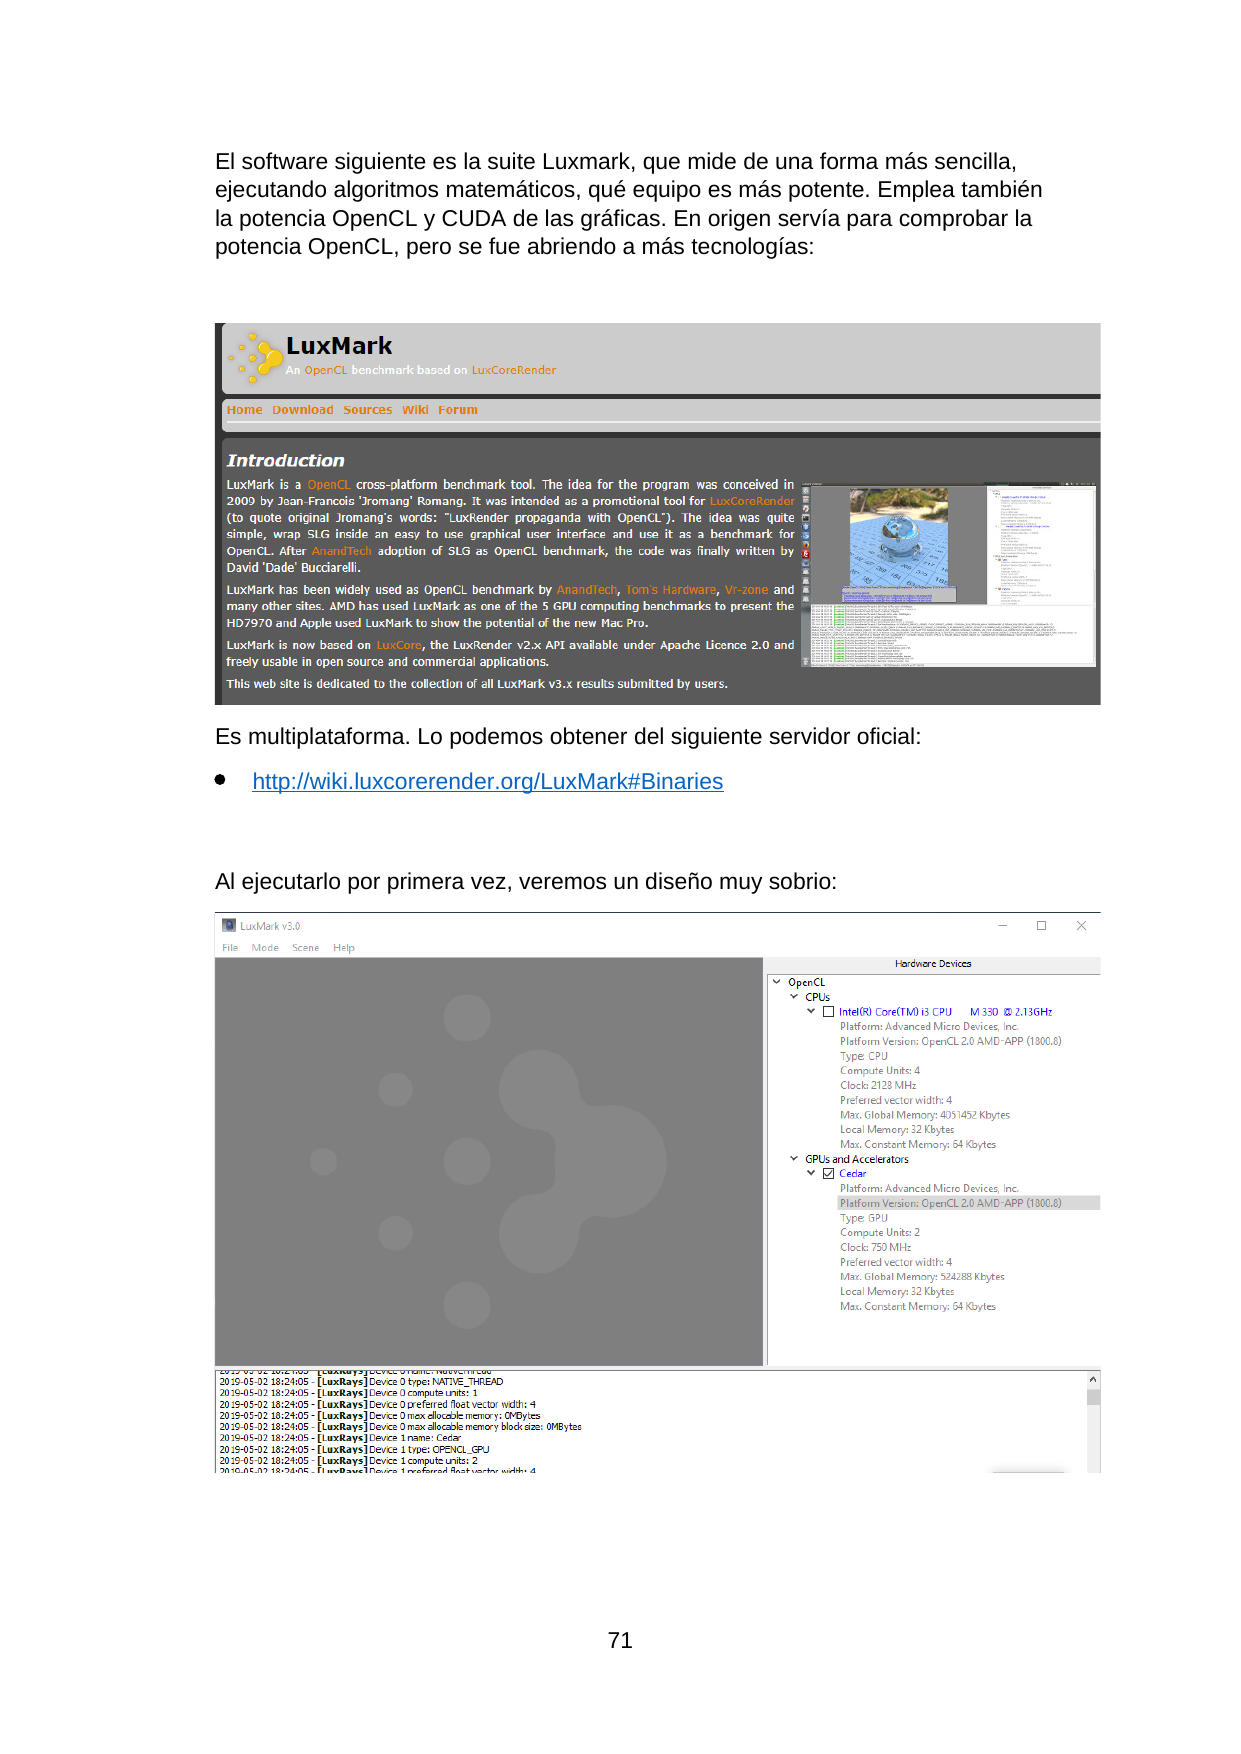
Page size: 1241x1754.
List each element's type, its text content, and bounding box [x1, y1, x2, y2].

text El software siguiente es la suite Luxmark, que mide de una forma más sencilla, ejecutando algoritmos matemáticos, qué equipo es más potente. Emplea también la potencia OpenCL y CUDA de las gráficas. En origen servía para comprobar la potencia OpenCL, pero se fue abriendo a más tecnologías: [215, 148, 1063, 259]
text Al ejecutarlo por primera vez, veremos un diseño muy sobrio: [215, 868, 1063, 894]
picture [214, 912, 1101, 1473]
picture [214, 323, 1101, 705]
list http://wiki.luxcorerender.org/LuxMark#Binaries [215, 768, 1063, 796]
text Es multiplataforma. Lo podemos obtener del siguiente servidor oficial: [215, 723, 1063, 749]
